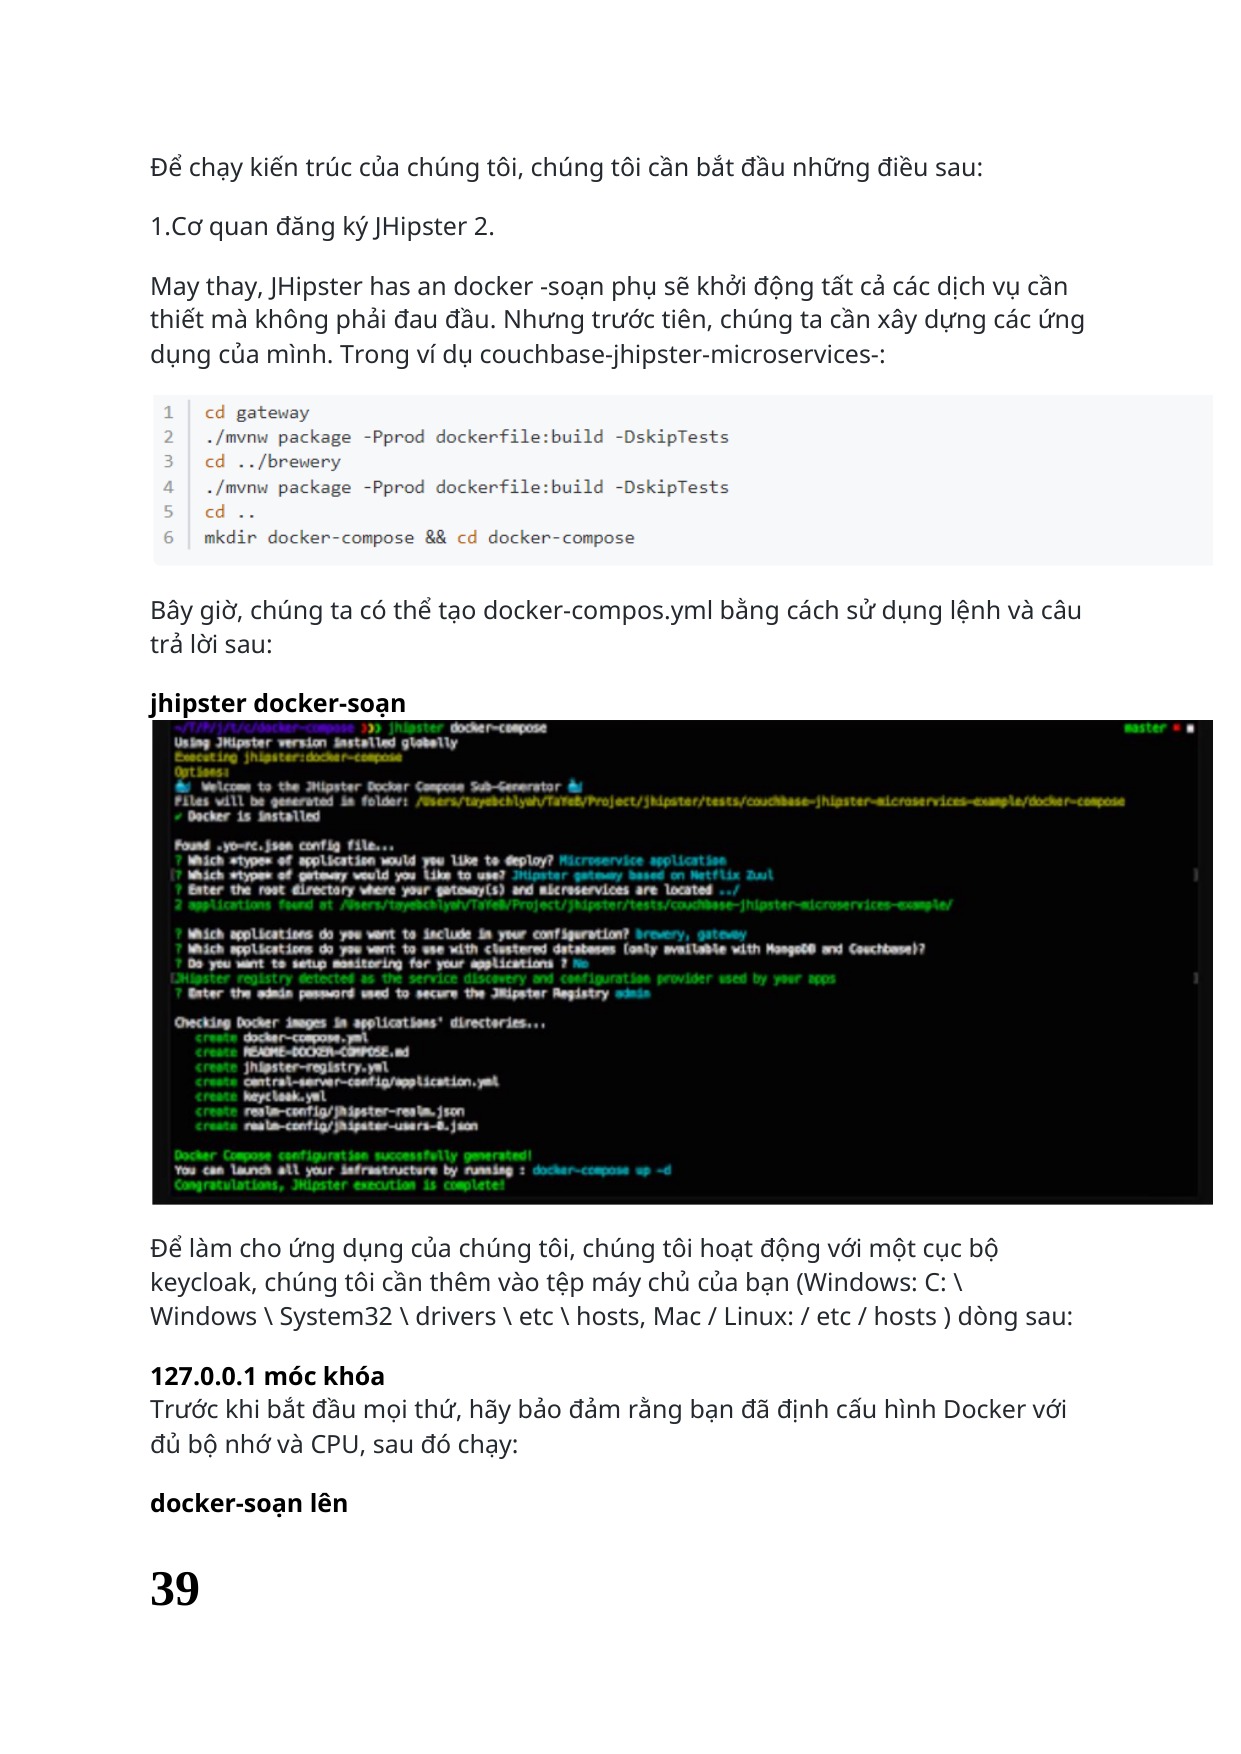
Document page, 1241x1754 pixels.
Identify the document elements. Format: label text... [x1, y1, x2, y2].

picture [150, 395, 1213, 568]
text Bây giờ, chúng ta có thể tạo docker-compos.yml bằng cách sử dụng lệnh và câu trả lời sau: [150, 593, 1090, 661]
text jhipster docker-soạn [150, 686, 1090, 720]
text May thay, JHipster has an docker -soạn phụ sẽ khởi động tất cả các dịch vụ cần thiết mà không phải đau đầu. Nhưng trước tiên, chúng ta cần xây dựng các ứng dụng của mình. Trong ví dụ couchbase-jhipster-microservices-: [150, 268, 1090, 370]
text Để làm cho ứng dụng của chúng tôi, chúng tôi hoạt động với một cục bộ keycloak, chúng tôi cần thêm vào tệp máy chủ của bạn (Windows: C: \ Windows \ System32 \ drivers \ etc \ hosts, Mac / Linux: / etc / hosts ) dòng sau: [150, 1231, 1090, 1333]
text Trước khi bắt đầu mọi thứ, hãy bảo đảm rằng bạn đã định cấu hình Docker với đủ bộ nhớ và CPU, sau đó chạy: [150, 1392, 1090, 1460]
text Để chạy kiến ​​trúc của chúng tôi, chúng tôi cần bắt đầu những điều sau: [150, 150, 1090, 184]
picture [150, 720, 1213, 1206]
text docker-soạn lên [150, 1485, 1090, 1519]
text 127.0.0.1 móc khóa [150, 1358, 1090, 1392]
text 1.Cơ quan đăng ký JHipster 2. [150, 209, 1090, 243]
